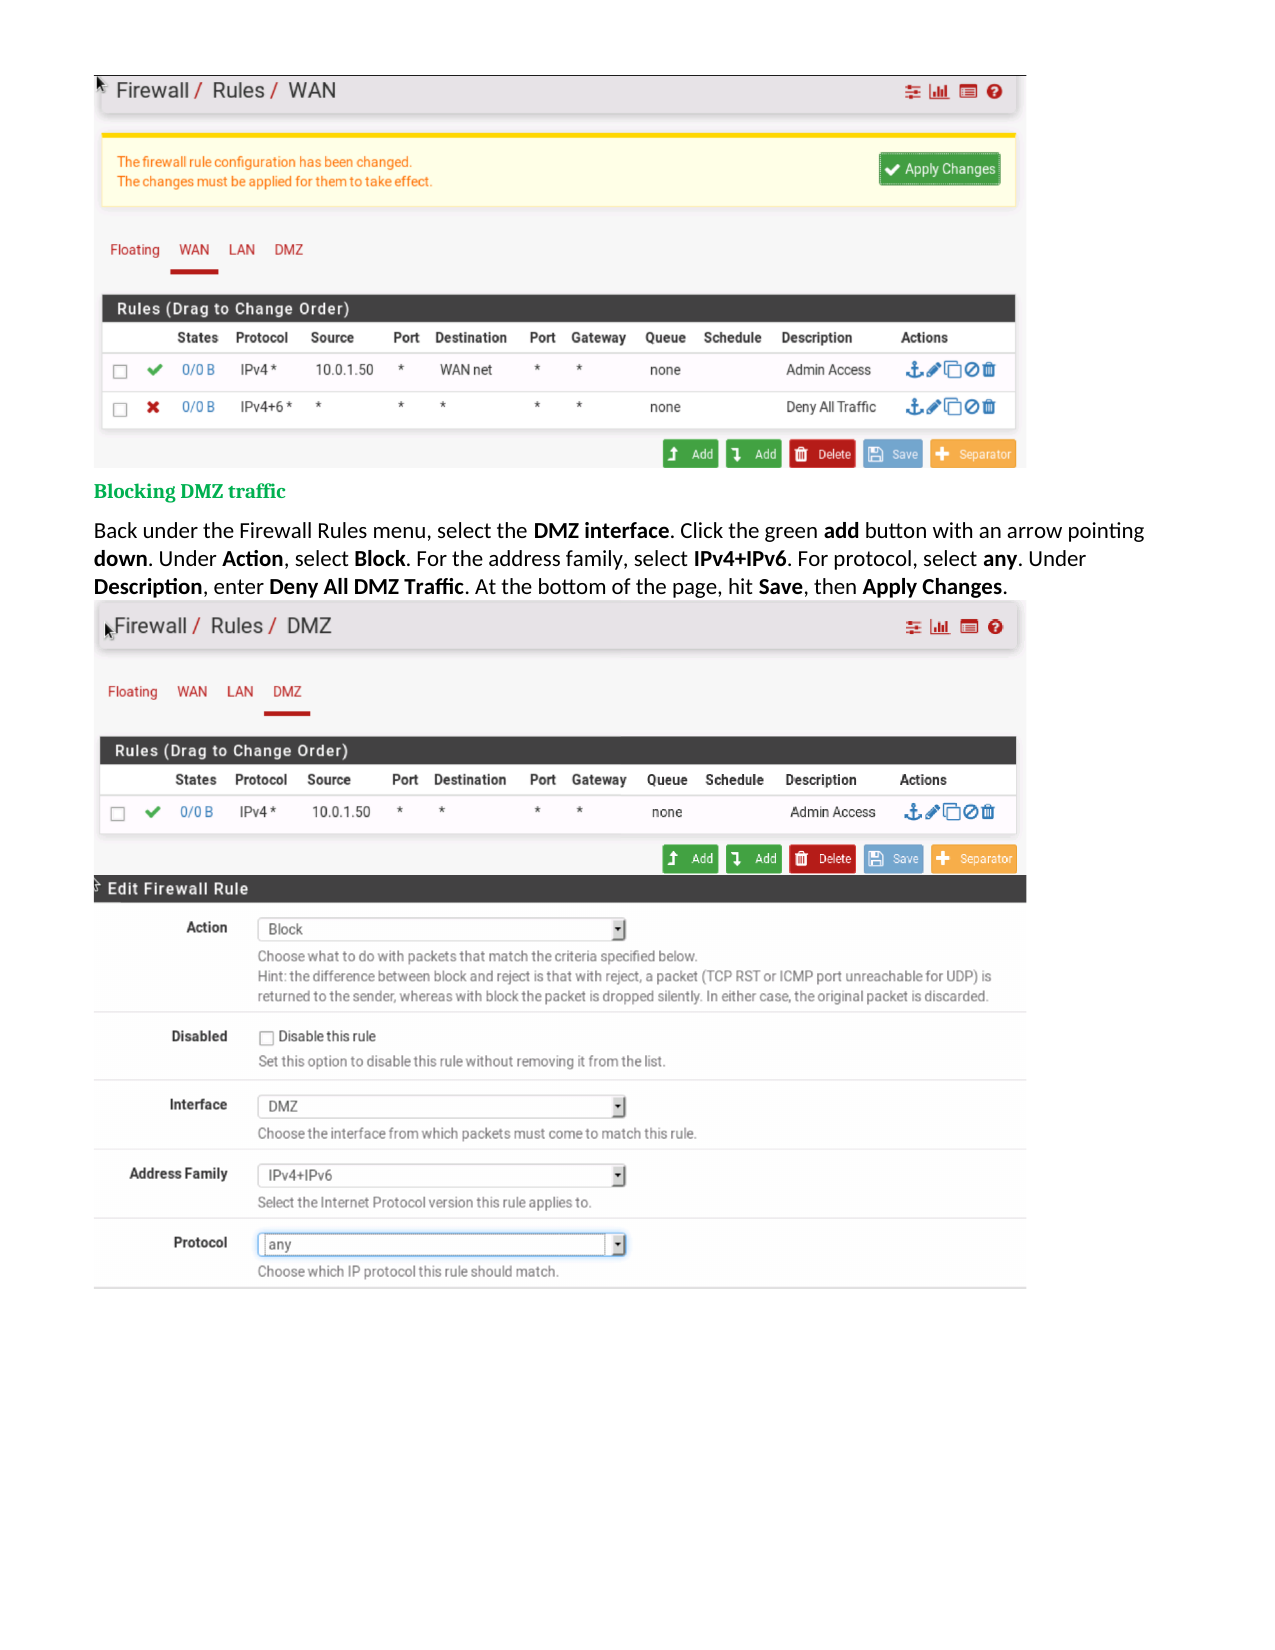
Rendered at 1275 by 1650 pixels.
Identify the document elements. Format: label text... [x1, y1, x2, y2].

picture [93, 600, 1027, 875]
subtitle Blocking DMZ traffic [94, 480, 1191, 504]
picture [93, 75, 1027, 468]
text Back under the Firewall Rules menu, select the DMZ interface. Click the green add button with an arrow pointing down. Under Action, select Block. For the address family, select IPv4+IPv6. For protocol, select any. Under Description, enter Deny All DMZ Traffic. At the bottom of the page, hit Save, then Apply Changes. [94, 516, 1191, 600]
